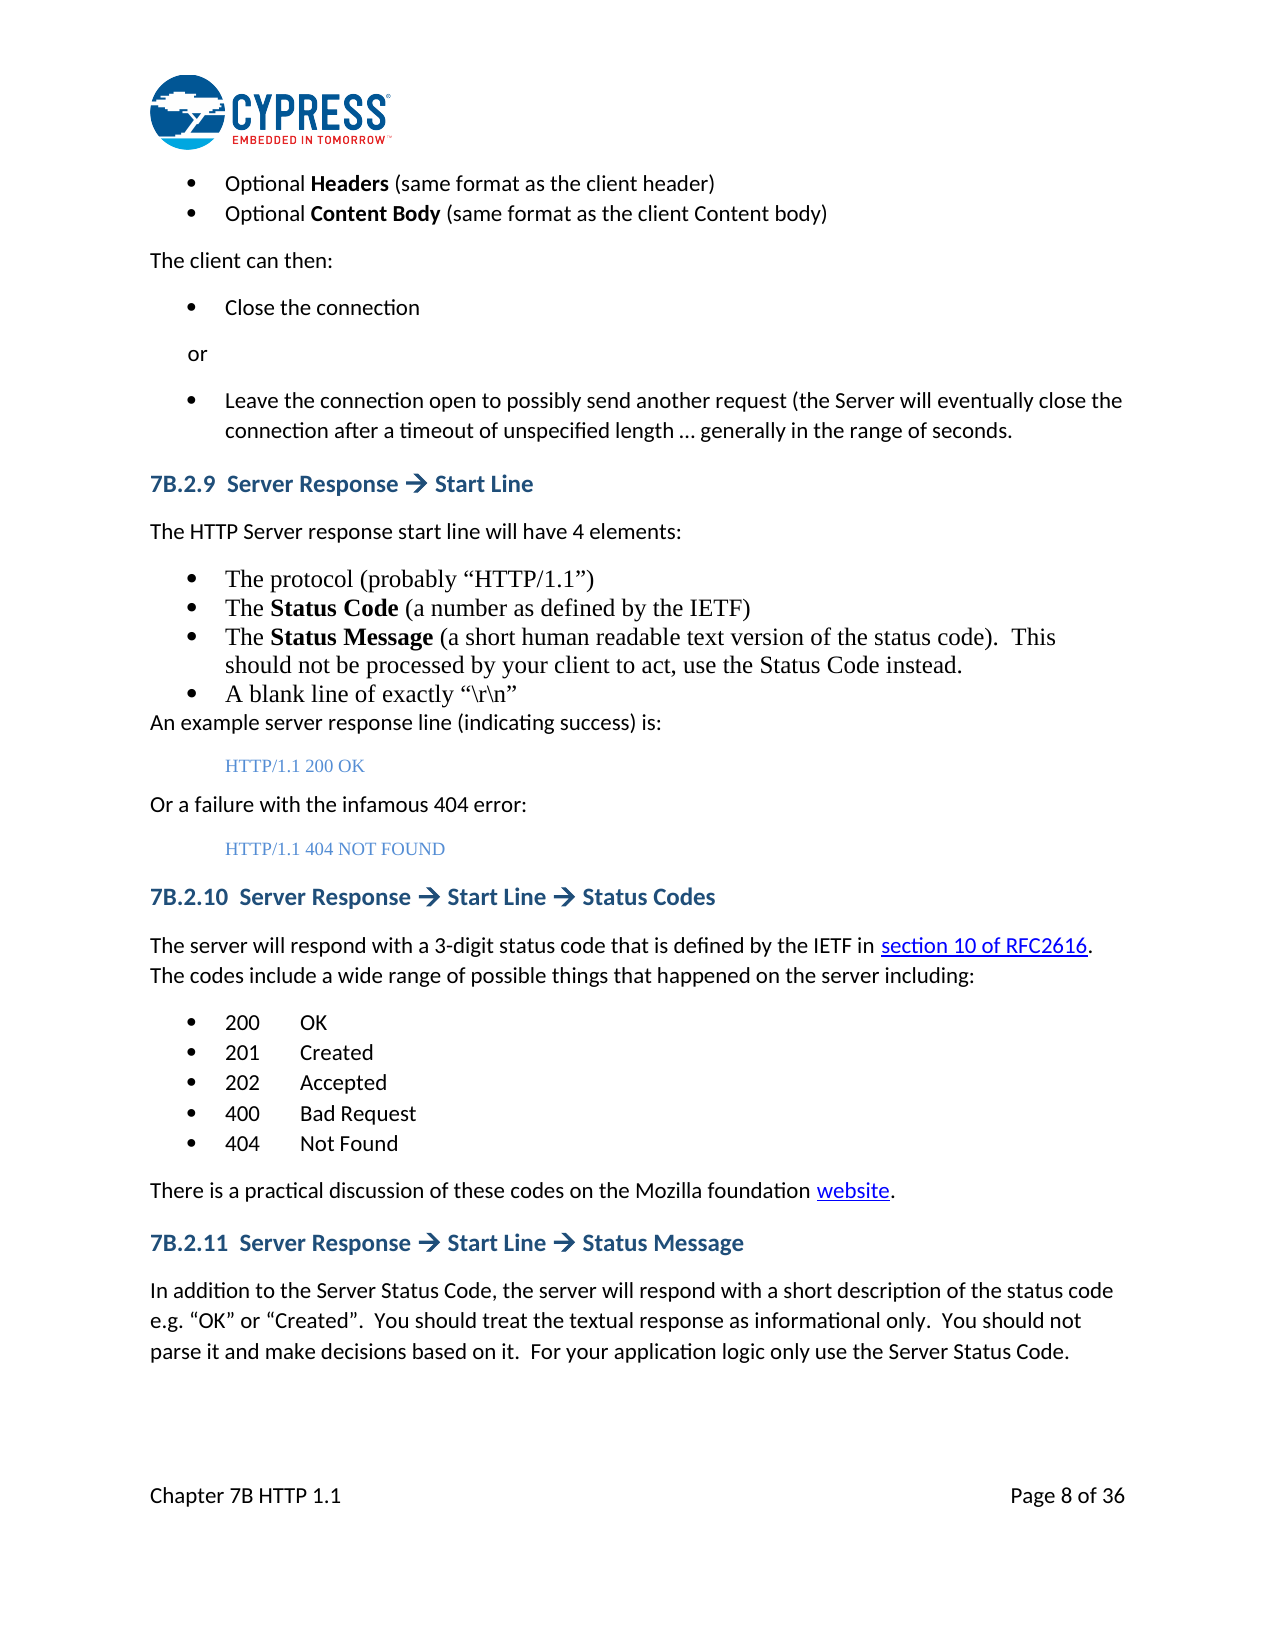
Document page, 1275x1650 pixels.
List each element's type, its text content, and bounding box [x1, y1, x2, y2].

text HTTP/1.1 200 OK [225, 755, 1125, 776]
subtitle Server Response Start Line Status Codes [150, 881, 1125, 912]
list The Status Code (a number as defined by the IETF) [187, 593, 1125, 622]
list The protocol (probably “HTTP/1.1”) [187, 564, 1125, 593]
list A blank line of exactly “\r\n” [187, 679, 1125, 708]
text or [150, 339, 1125, 368]
list 201 Created [187, 1038, 1125, 1066]
list Optional Content Body (same format as the client Content body) [187, 199, 1125, 227]
text There is a practical discussion of these codes on the Mozilla foundation website. [150, 1176, 1125, 1204]
text Or a failure with the infamous 404 error: [150, 791, 1125, 818]
list Close the connection [187, 293, 1125, 321]
text The HTTP Server response start line will have 4 elements: [150, 517, 1125, 545]
list The Status Message (a short human readable text version of the status code). This should not be processed by your client to act, use the Status Code instead. [187, 622, 1125, 679]
list Leave the connection open to possibly send another request (the Server will eventually close the connection after a timeout of unspecified length … generally in the range of seconds. [187, 386, 1125, 445]
list 200 OK [187, 1008, 1125, 1036]
text The client can then: [150, 246, 1125, 274]
list Optional Headers (same format as the client header) [187, 169, 1125, 197]
list 400 Bad Request [187, 1099, 1125, 1127]
list 404 Not Found [187, 1129, 1125, 1157]
text In addition to the Server Status Code, the server will respond with a short description of the status code e.g. “OK” or “Created”. You should treat the textual response as informational only. You should not parse it and make decisions based on it. For your application logic only use the Server Status Code. [150, 1276, 1125, 1365]
subtitle Server Response Start Line Status Message [150, 1227, 1125, 1257]
subtitle Server Response Start Line [150, 468, 1125, 498]
text HTTP/1.1 404 NOT FOUND [225, 837, 1125, 859]
picture [150, 75, 392, 150]
list 202 Accepted [187, 1068, 1125, 1097]
text The server will respond with a 3-digit status code that is defined by the IETF in section 10 of RFC2616. The codes include a wide range of possible things that happened on the server including: [150, 931, 1125, 989]
text An example server response line (indicating success) is: [150, 708, 1125, 736]
